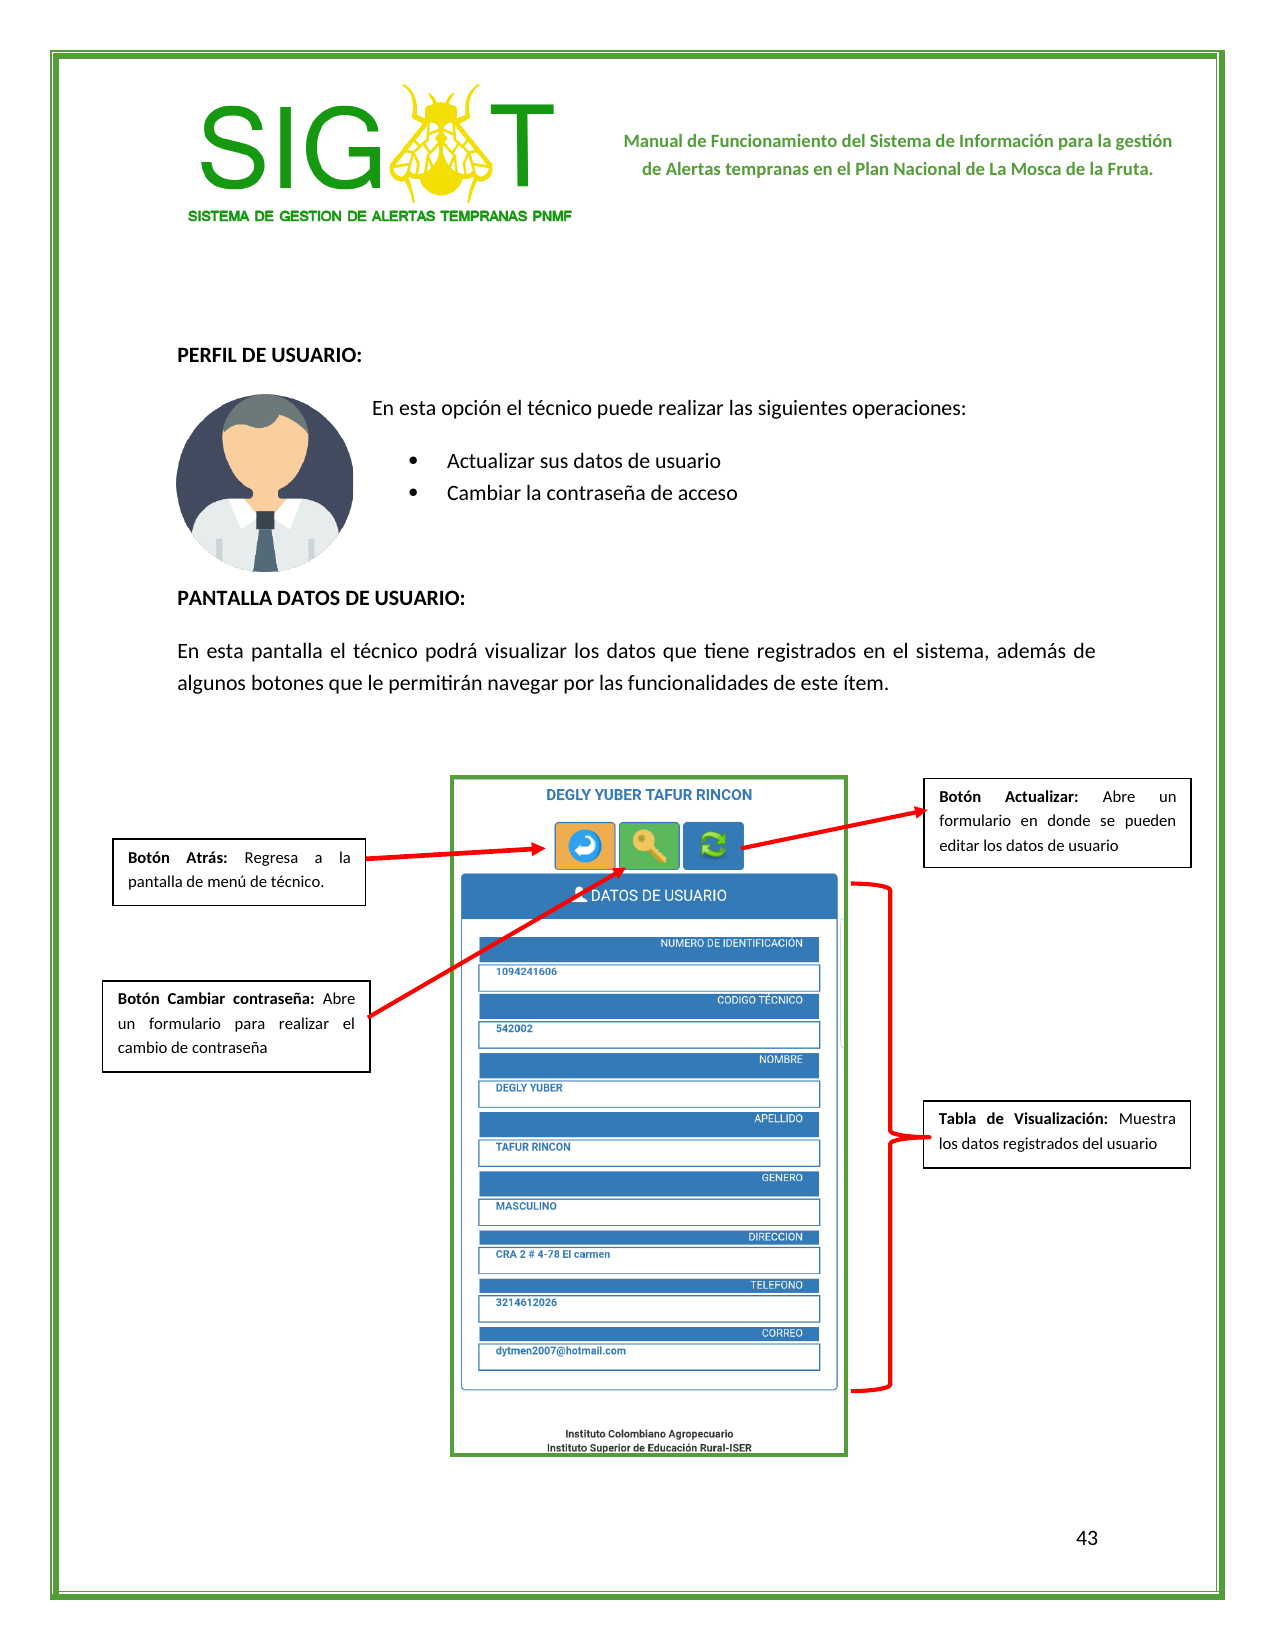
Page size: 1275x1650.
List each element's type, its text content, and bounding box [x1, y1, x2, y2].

picture [176, 394, 354, 572]
text En esta pantalla el técnico podrá visualizar los datos que tiene registrados en el sistema, además de algunos botones que le permitirán navegar por las funcionalidades de este ítem. [177, 637, 1098, 696]
list Cambiar la contraseña de acceso [354, 479, 1098, 506]
list Actualizar sus datos de usuario [354, 447, 1098, 473]
picture [454, 779, 844, 1453]
text PANTALLA DATOS DE USUARIO: [177, 584, 1098, 611]
text En esta opción el técnico puede realizar las siguientes operaciones: [354, 394, 1098, 421]
picture [177, 73, 574, 236]
text PERFIL DE USUARIO: [177, 341, 1098, 368]
